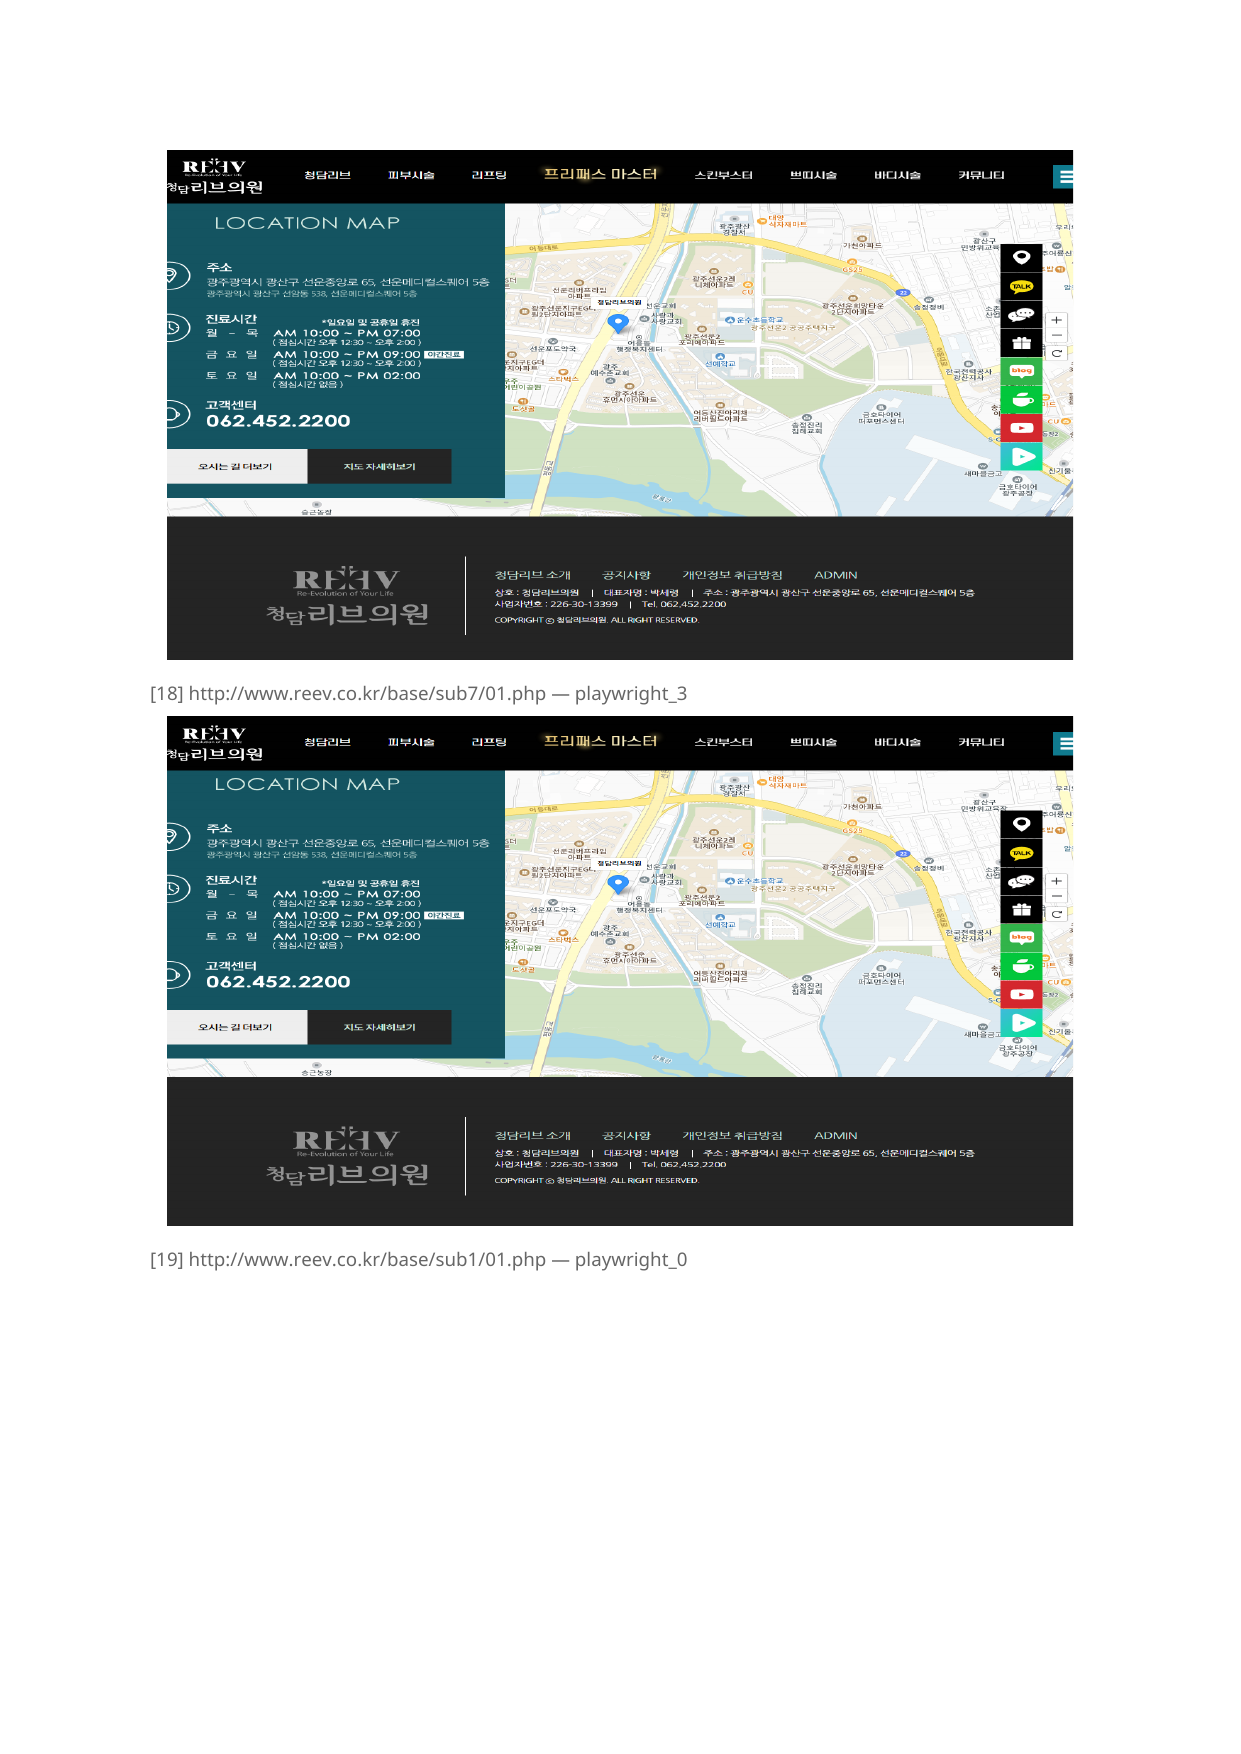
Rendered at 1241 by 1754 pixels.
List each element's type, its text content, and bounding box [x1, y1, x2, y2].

picture [167, 150, 1074, 660]
text [18] http://www.reev.co.kr/base/sub7/01.php — playwright_3 [150, 680, 1090, 706]
text [19] http://www.reev.co.kr/base/sub1/01.php — playwright_0 [150, 1246, 1090, 1272]
picture [167, 716, 1074, 1226]
